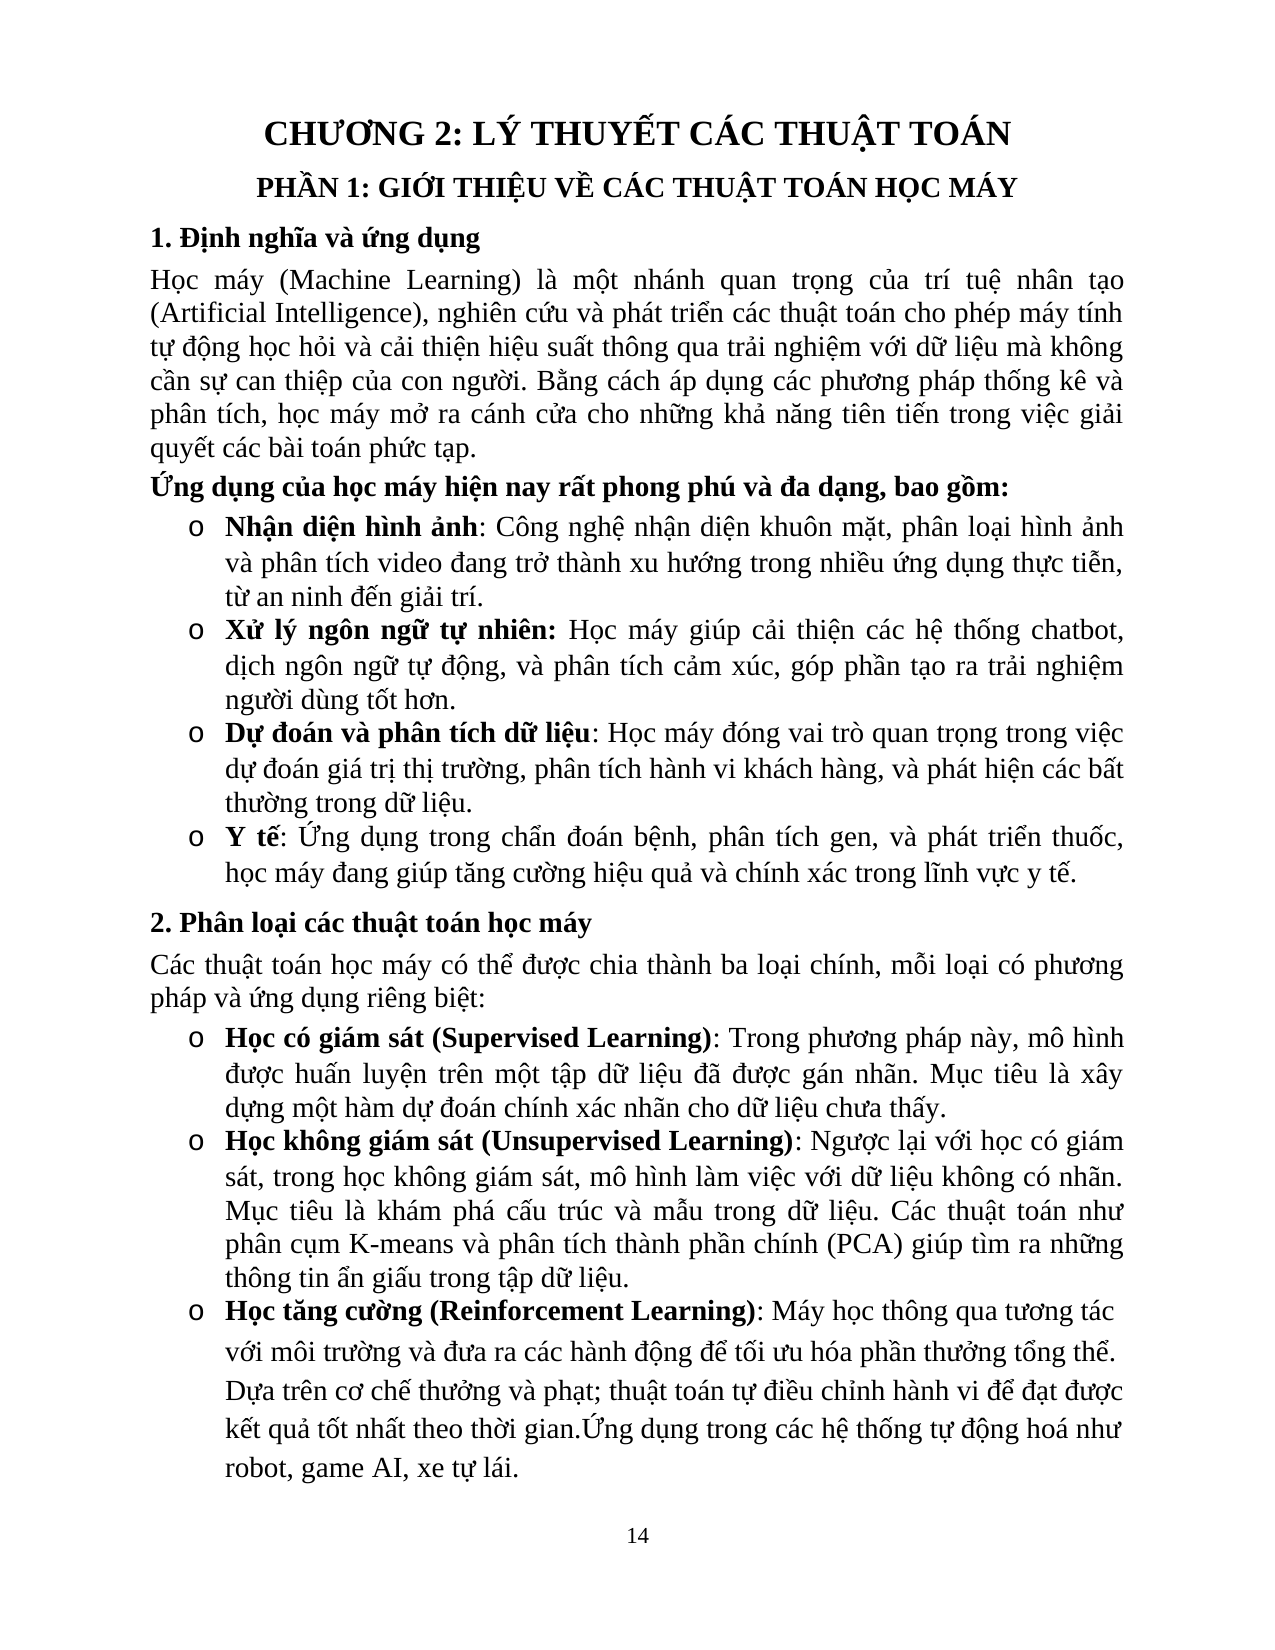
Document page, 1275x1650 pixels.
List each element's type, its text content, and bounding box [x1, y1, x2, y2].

subtitle 2. Phân loại các thuật toán học máy [150, 905, 1125, 938]
subtitle PHẦN 1: GIỚI THIỆU VỀ CÁC THUẬT TOÁN HỌC MÁY [150, 170, 1125, 203]
list Dự đoán và phân tích dữ liệu: Học máy đóng vai trò quan trọng trong việc dự đoán giá trị thị trường, phân tích hành vi khách hàng, và phát hiện các bất thường trong dữ liệu. [187, 716, 1125, 819]
subtitle 1. Định nghĩa và ứng dụng [150, 220, 1125, 254]
text Học máy (Machine Learning) là một nhánh quan trọng của trí tuệ nhân tạo (Artificial Intelligence), nghiên cứu và phát triển các thuật toán cho phép máy tính tự động học hỏi và cải thiện hiệu suất thông qua trải nghiệm với dữ liệu mà không cần sự can thiệp của con người. Bằng cách áp dụng các phương pháp thống kê và phân tích, học máy mở ra cánh cửa cho những khả năng tiên tiến trong việc giải quyết các bài toán phức tạp. [150, 262, 1125, 463]
list Xử lý ngôn ngữ tự nhiên: Học máy giúp cải thiện các hệ thống chatbot, dịch ngôn ngữ tự động, và phân tích cảm xúc, góp phần tạo ra trải nghiệm người dùng tốt hơn. [187, 612, 1125, 716]
text Các thuật toán học máy có thể được chia thành ba loại chính, mỗi loại có phương pháp và ứng dụng riêng biệt: [150, 947, 1125, 1014]
subtitle CHƯƠNG 2: LÝ THUYẾT CÁC THUẬT TOÁN [150, 112, 1125, 153]
list Y tế: Ứng dụng trong chẩn đoán bệnh, phân tích gen, và phát triển thuốc, học máy đang giúp tăng cường hiệu quả và chính xác trong lĩnh vực y tế. [187, 819, 1125, 888]
list Nhận diện hình ảnh: Công nghệ nhận diện khuôn mặt, phân loại hình ảnh và phân tích video đang trở thành xu hướng trong nhiều ứng dụng thực tiễn, từ an ninh đến giải trí. [187, 509, 1125, 612]
list Học không giám sát (Unsupervised Learning): Ngược lại với học có giám sát, trong học không giám sát, mô hình làm việc với dữ liệu không có nhãn. Mục tiêu là khám phá cấu trúc và mẫu trong dữ liệu. Các thuật toán như phân cụm K-means và phân tích thành phần chính (PCA) giúp tìm ra những thông tin ẩn giấu trong tập dữ liệu. [187, 1123, 1125, 1293]
list Học có giám sát (Supervised Learning): Trong phương pháp này, mô hình được huấn luyện trên một tập dữ liệu đã được gán nhãn. Mục tiêu là xây dựng một hàm dự đoán chính xác nhãn cho dữ liệu chưa thấy. [187, 1020, 1125, 1123]
text Ứng dụng của học máy hiện nay rất phong phú và đa dạng, bao gồm: [150, 469, 1125, 503]
list Học tăng cường (Reinforcement Learning): Máy học thông qua tương tác với môi trường và đưa ra các hành động để tối ưu hóa phần thưởng tổng thể. Dựa trên cơ chế thưởng và phạt; thuật toán tự điều chỉnh hành vi để đạt được kết quả tốt nhất theo thời gian.Ứng dụng trong các hệ thống tự động hoá như robot, game AI, xe tự lái. [187, 1293, 1125, 1484]
